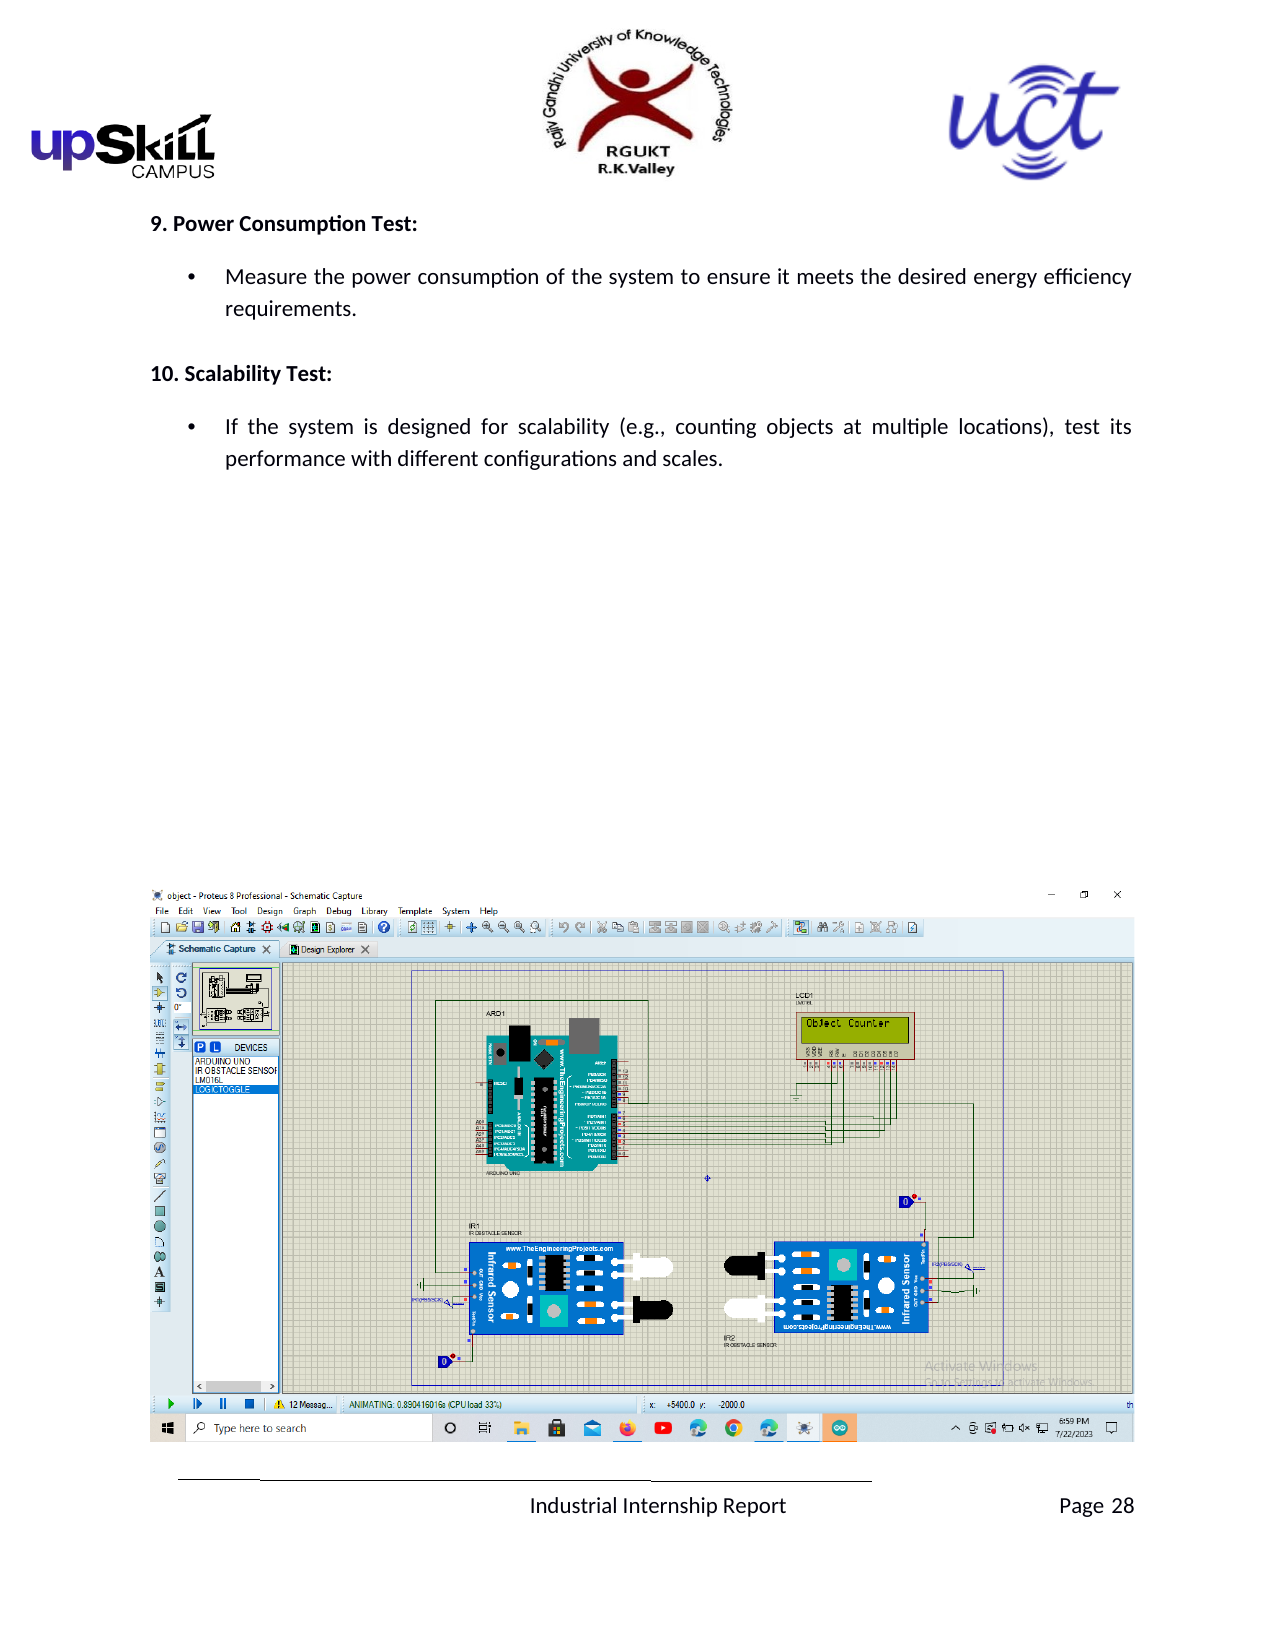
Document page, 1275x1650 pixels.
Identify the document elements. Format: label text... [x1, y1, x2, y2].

picture [150, 888, 1135, 1442]
picture [0, 101, 246, 182]
picture [542, 28, 733, 182]
picture [946, 56, 1125, 182]
list Measure the power consumption of the system to ensure it meets the desired energy efficiency requirements. [187, 262, 1134, 322]
list If the system is designed for scalability (e.g., counting objects at multiple locations), test its performance with different configurations and scales. [187, 412, 1134, 472]
text 10. Scalability Test: [150, 359, 1134, 387]
text 9. Power Consumption Test: [150, 209, 1134, 237]
